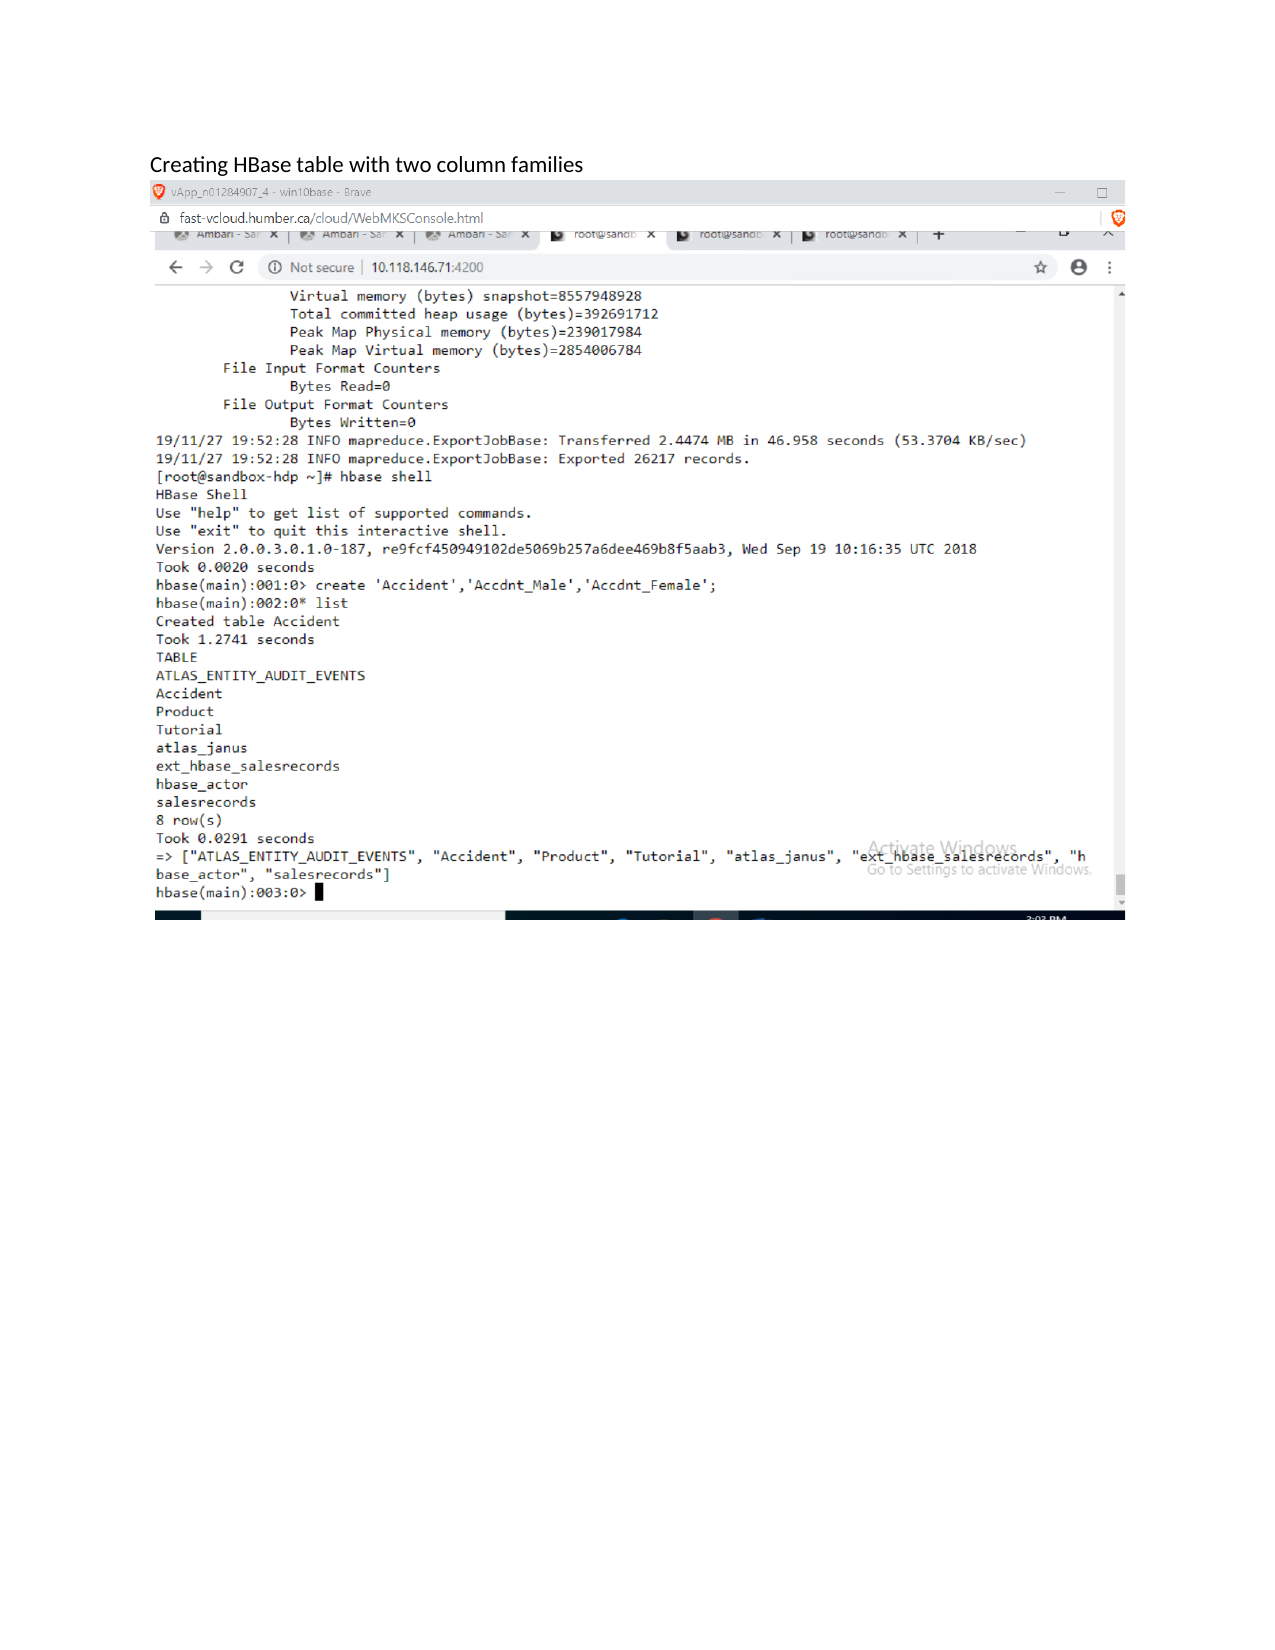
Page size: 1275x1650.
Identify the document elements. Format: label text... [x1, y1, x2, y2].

picture [150, 180, 1125, 920]
text Creating HBase table with two column families [150, 150, 1125, 180]
